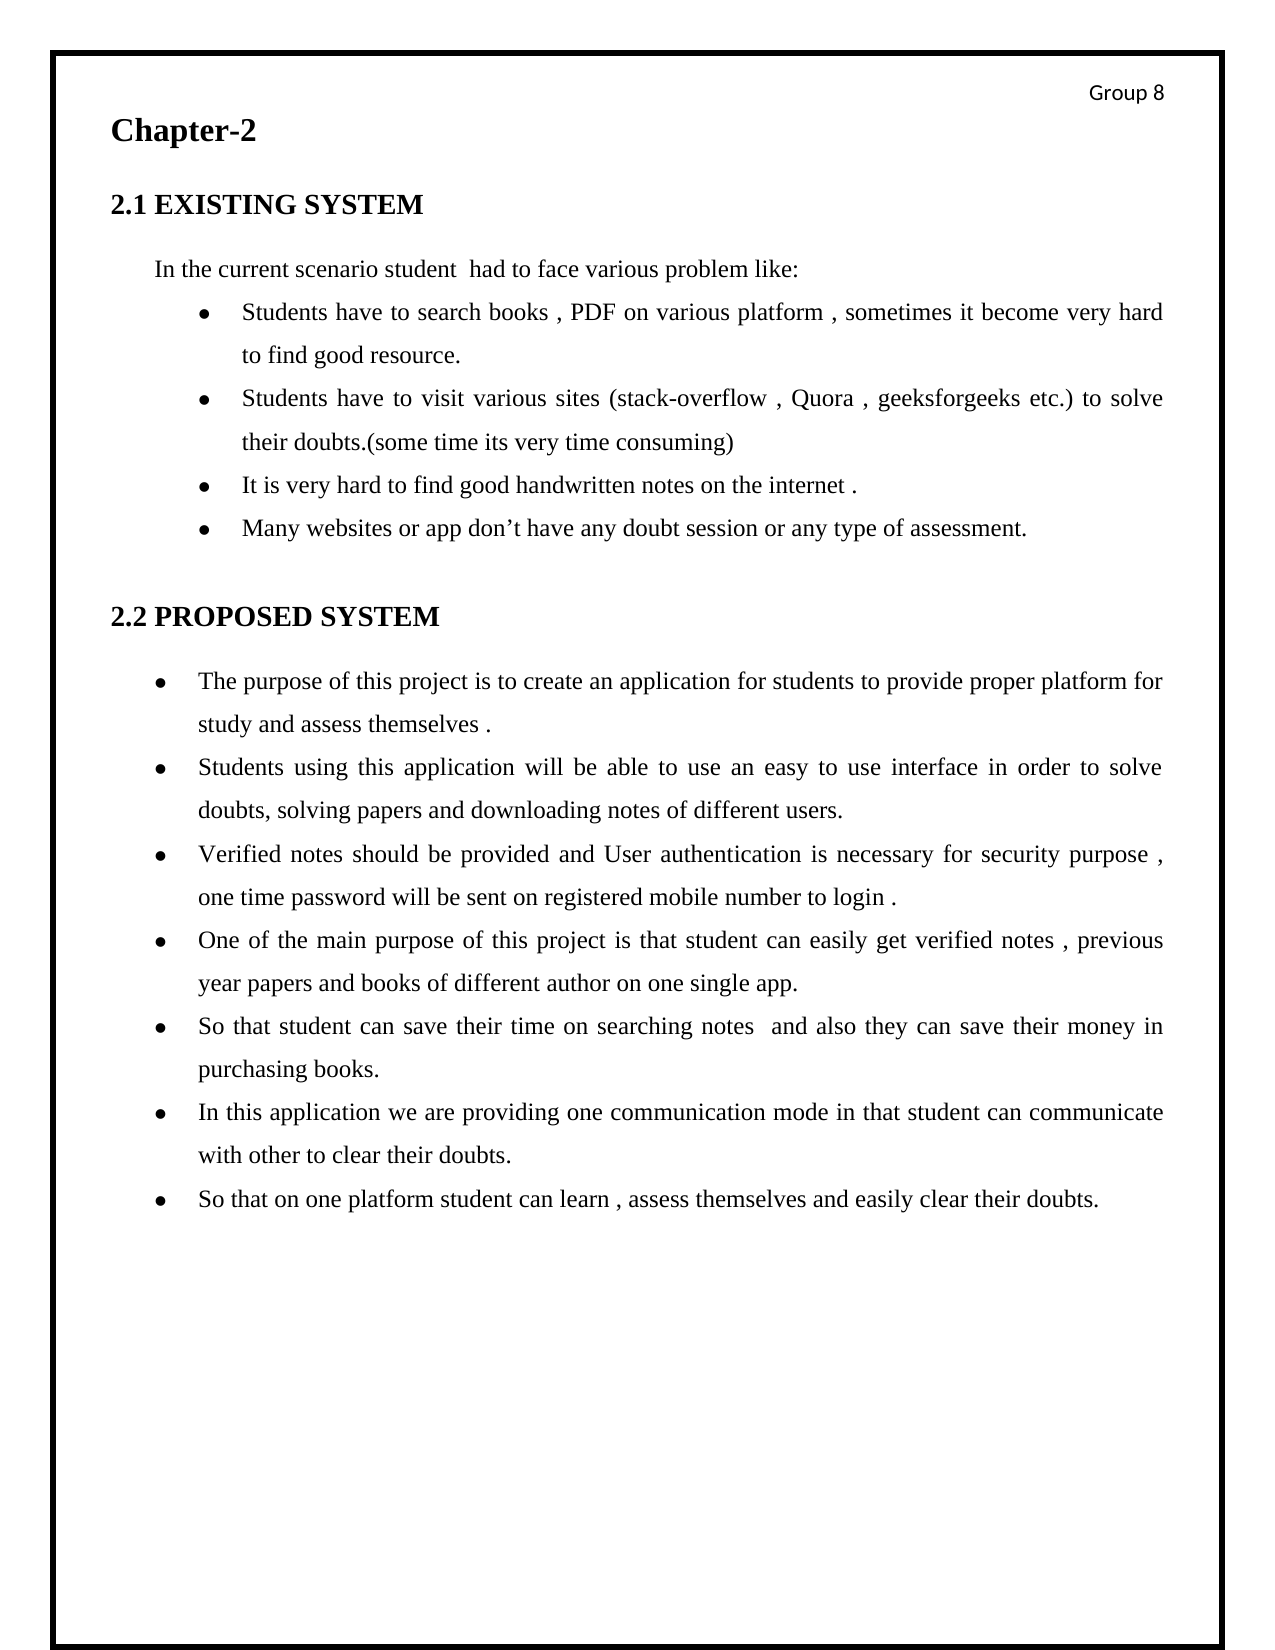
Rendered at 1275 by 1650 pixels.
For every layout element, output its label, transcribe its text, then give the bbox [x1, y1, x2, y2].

list So that on one platform student can learn , assess themselves and easily clear their doubts. [154, 1184, 1164, 1212]
text 2.1 EXISTING SYSTEM [110, 187, 1164, 221]
list It is very hard to find good handwritten notes on the internet . [198, 470, 1164, 498]
list Students using this application will be able to use an easy to use interface in order to solve doubts, solving papers and downloading notes of different users. [154, 752, 1164, 824]
list In this application we are providing one communication mode in that student can communicate with other to clear their doubts. [154, 1097, 1164, 1169]
text In the current scenario student had to face various problem like: [110, 254, 1164, 283]
list So that student can save their time on searching notes and also they can save their money in purchasing books. [154, 1011, 1164, 1083]
list One of the main purpose of this project is that student can easily get verified notes , previous year papers and books of different author on one single app. [154, 925, 1164, 997]
list Students have to search books , PDF on various platform , sometimes it become very hard to find good resource. [198, 297, 1164, 369]
list The purpose of this project is to create an application for students to provide proper platform for study and assess themselves . [154, 666, 1164, 738]
list Verified notes should be provided and User authentication is necessary for security purpose , one time password will be sent on registered mobile number to login . [154, 839, 1164, 911]
list Many websites or app don’t have any doubt session or any type of assessment. [198, 513, 1164, 542]
text 2.2 PROPOSED SYSTEM [110, 599, 1164, 633]
list Students have to visit various sites (stack-overflow , Quora , geeksforgeeks etc.) to solve their doubts.(some time its very time consuming) [198, 383, 1164, 455]
text Chapter-2 [110, 110, 1164, 149]
